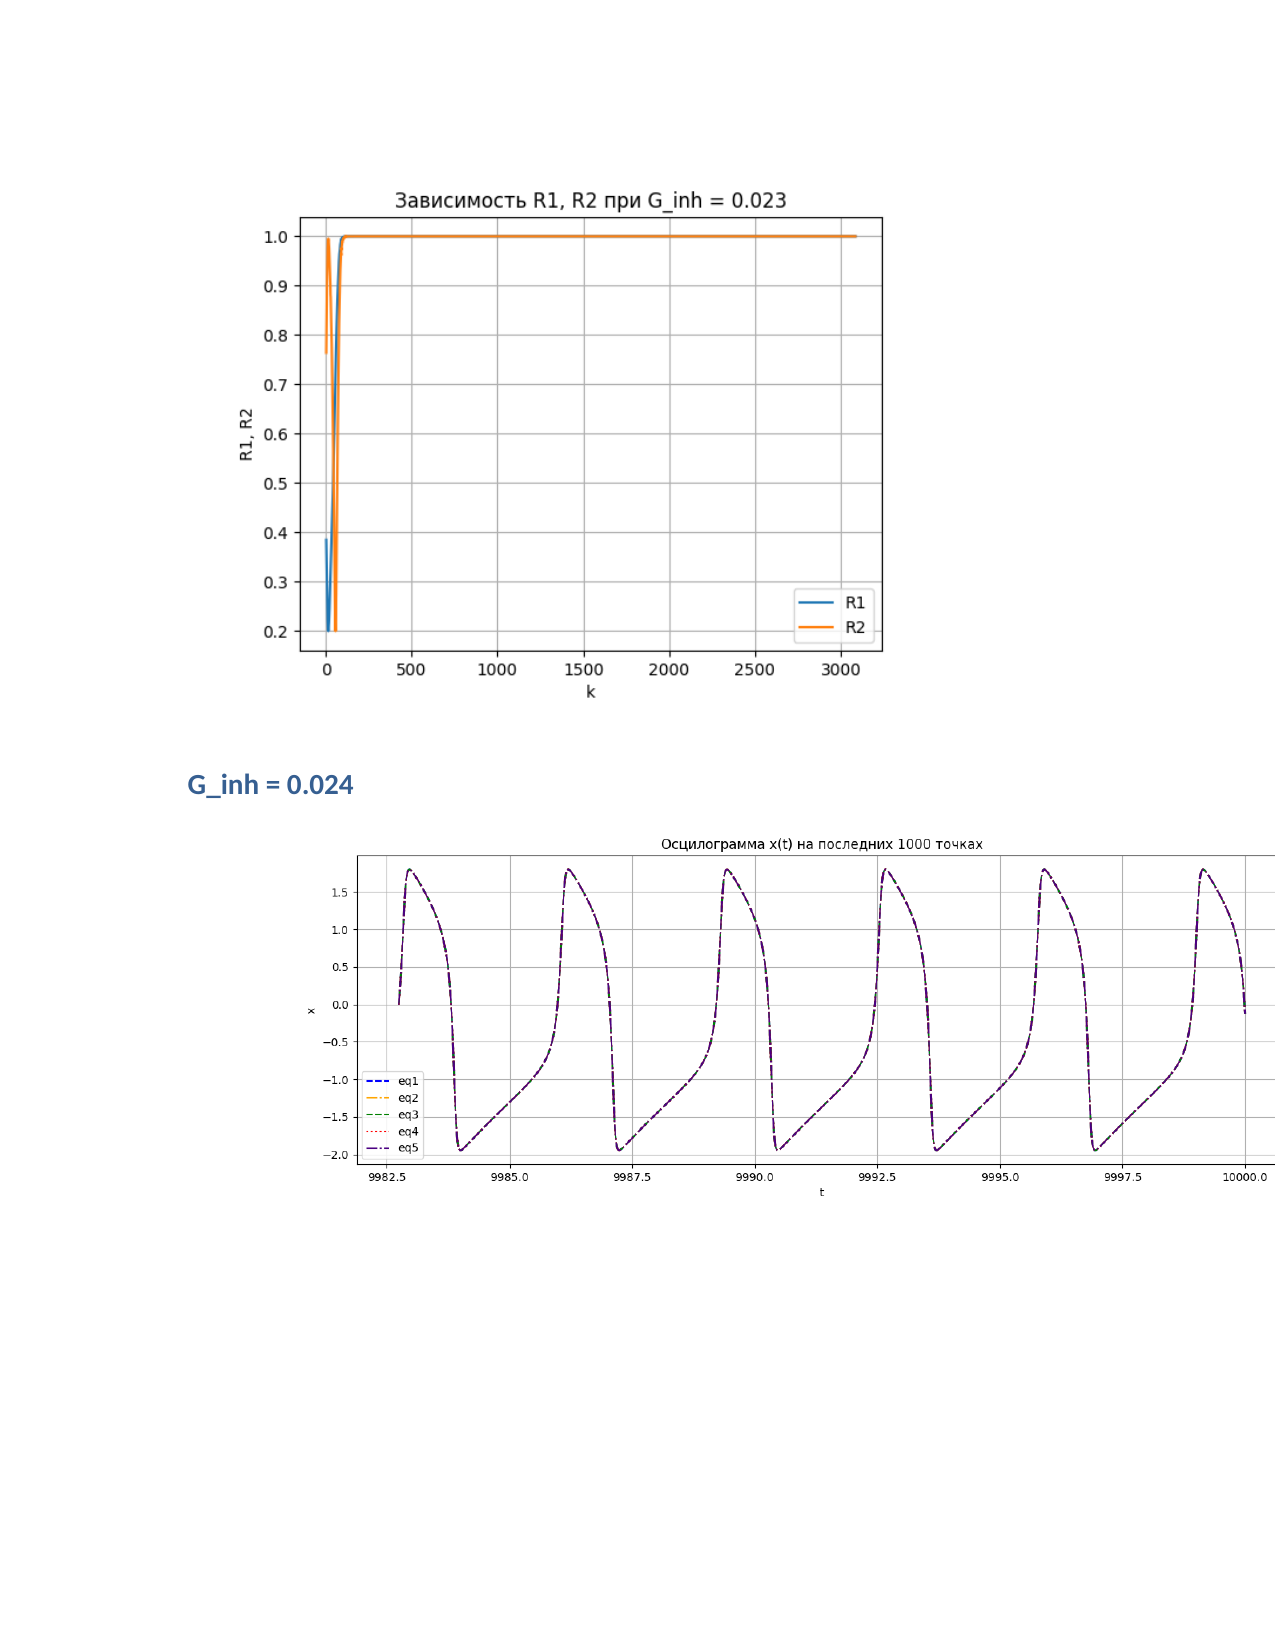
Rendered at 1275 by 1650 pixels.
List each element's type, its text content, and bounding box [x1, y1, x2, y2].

subtitle G_inh = 0.024 [187, 766, 1087, 802]
picture [206, 807, 1275, 1208]
picture [206, 150, 957, 713]
